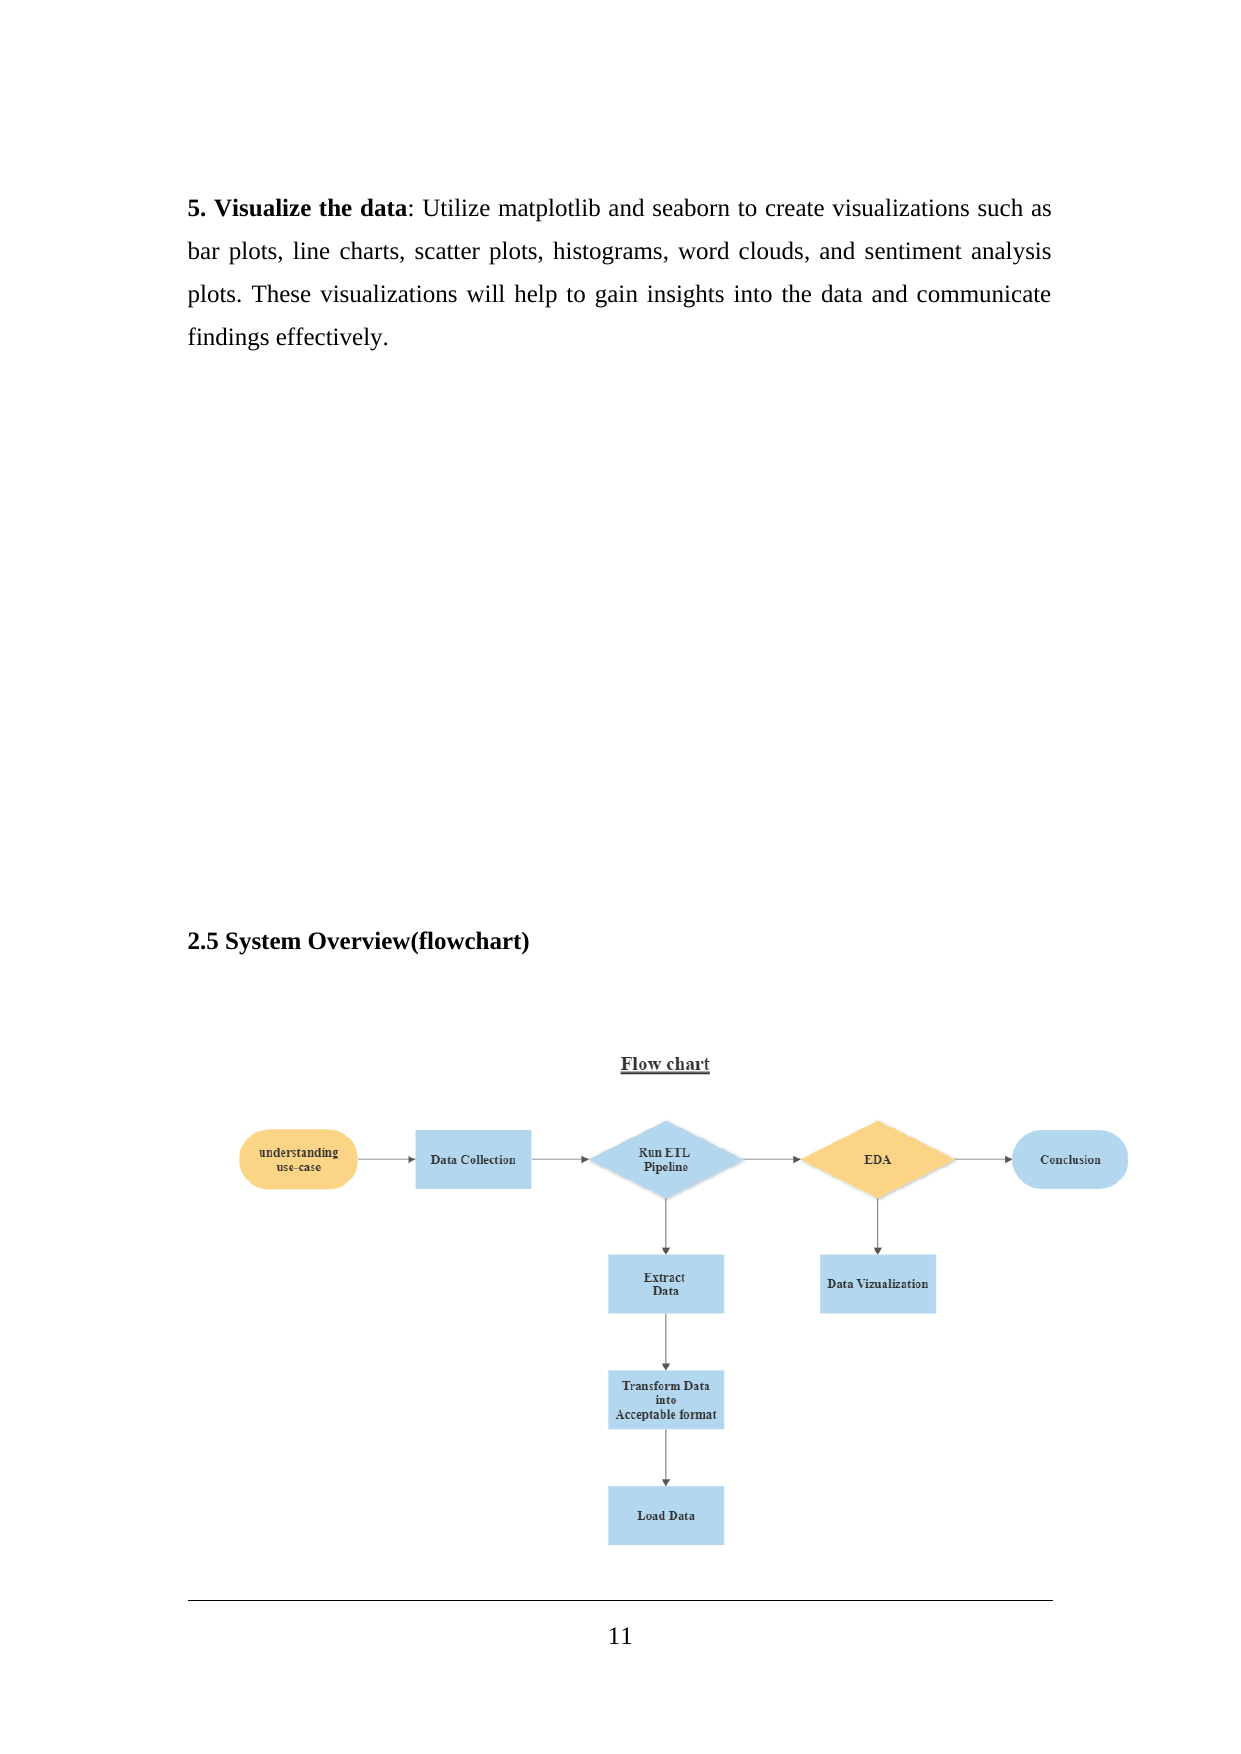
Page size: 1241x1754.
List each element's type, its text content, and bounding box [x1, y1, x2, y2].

text 5. Visualize the data: Utilize matplotlib and seaborn to create visualizations such as bar plots, line charts, scatter plots, histograms, word clouds, and sentiment analysis plots. These visualizations will help to gain insights into the data and communicate findings effectively. [187, 193, 1053, 351]
picture [187, 1012, 1202, 1598]
text 2.5 System Overview(flowchart) [187, 926, 1053, 955]
